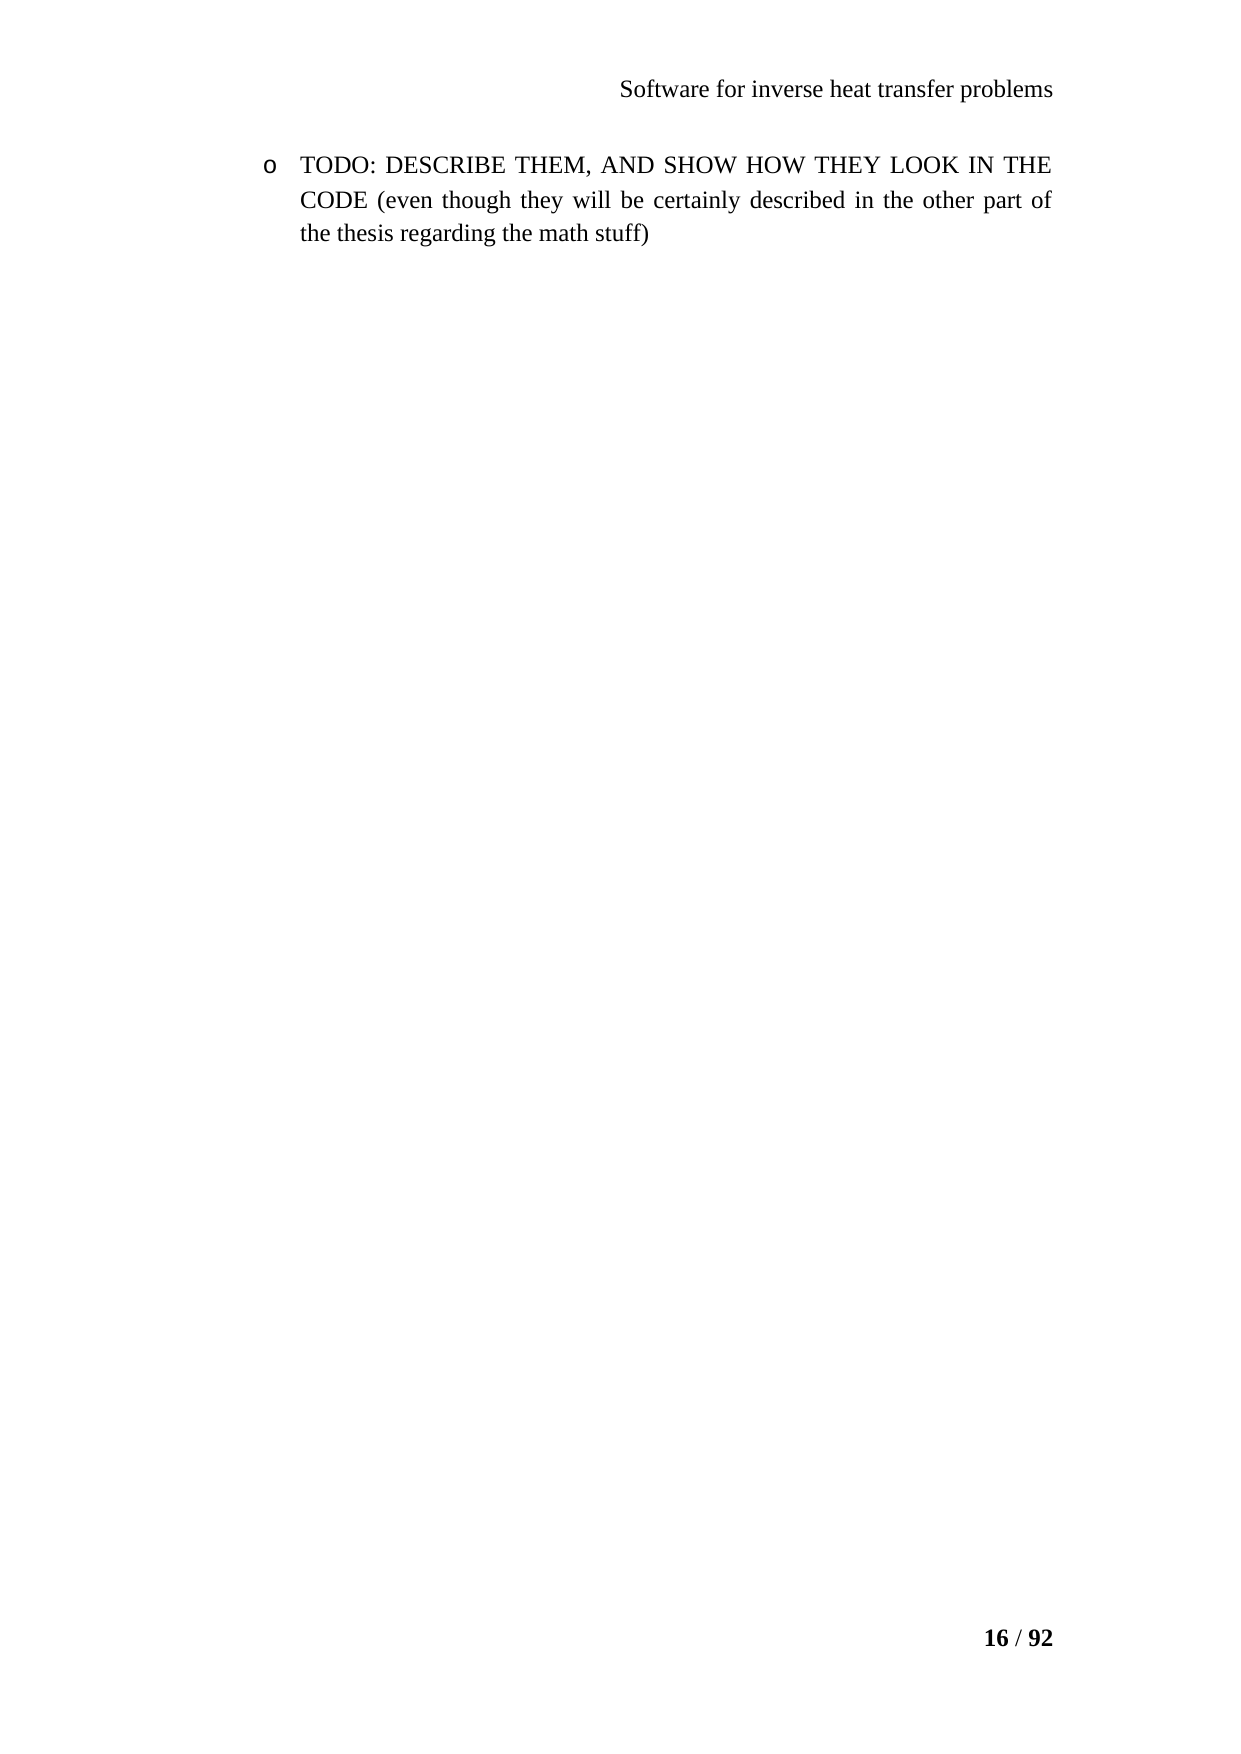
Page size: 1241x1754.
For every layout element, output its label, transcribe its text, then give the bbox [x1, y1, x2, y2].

list TODO: DESCRIBE THEM, AND SHOW HOW THEY LOOK IN THE CODE (even though they will be certainly described in the other part of the thesis regarding the math stuff) [262, 150, 1053, 247]
